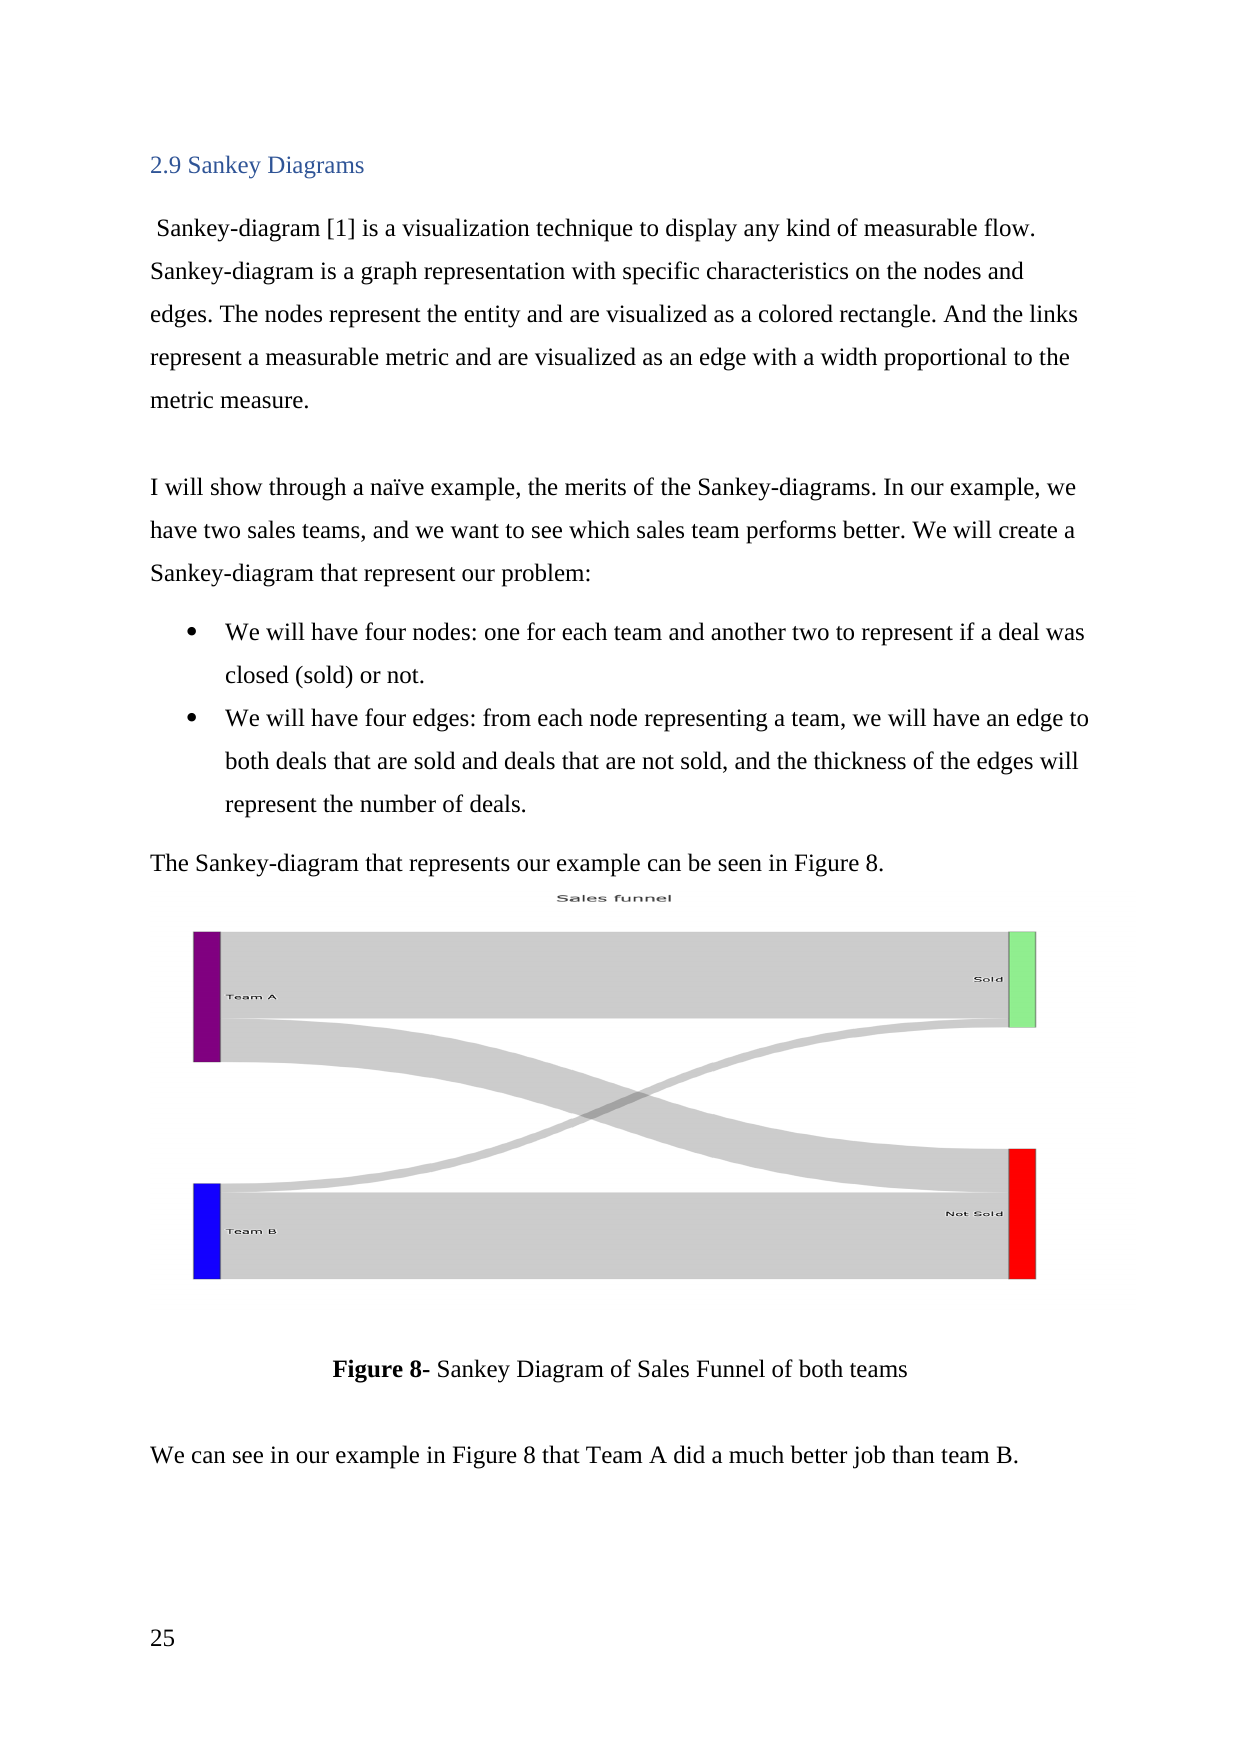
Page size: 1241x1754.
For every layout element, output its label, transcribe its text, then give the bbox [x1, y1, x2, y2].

subtitle 2.9 Sankey Diagrams [150, 150, 1090, 213]
picture [150, 886, 1137, 1310]
text Sankey-diagram [1] is a visualization technique to display any kind of measurable flow. Sankey-diagram is a graph representation with specific characteristics on the nodes and edges. The nodes represent the entity and are visualized as a colored rectangle. And the links represent a measurable metric and are visualized as an edge with a width proportional to the metric measure. [150, 213, 1090, 414]
text I will show through a naïve example, the merits of the Sankey-diagrams. In our example, we have two sales teams, and we want to see which sales team performs better. We will create a Sankey-diagram that represent our problem: [150, 472, 1090, 587]
text Figure 8- Sankey Diagram of Sales Funnel of both teams [150, 1310, 1090, 1426]
text We can see in our example in Figure 8 that Team A did a much better job than team B. [150, 1440, 1090, 1469]
list We will have four edges: from each node representing a team, we will have an edge to both deals that are sold and deals that are not sold, and the thickness of the edges will represent the number of deals. [187, 703, 1090, 818]
text The Sankey-diagram that represents our example can be seen in Figure 8. [150, 848, 1090, 877]
list We will have four nodes: one for each team and another two to represent if a deal was closed (sold) or not. [187, 617, 1090, 688]
